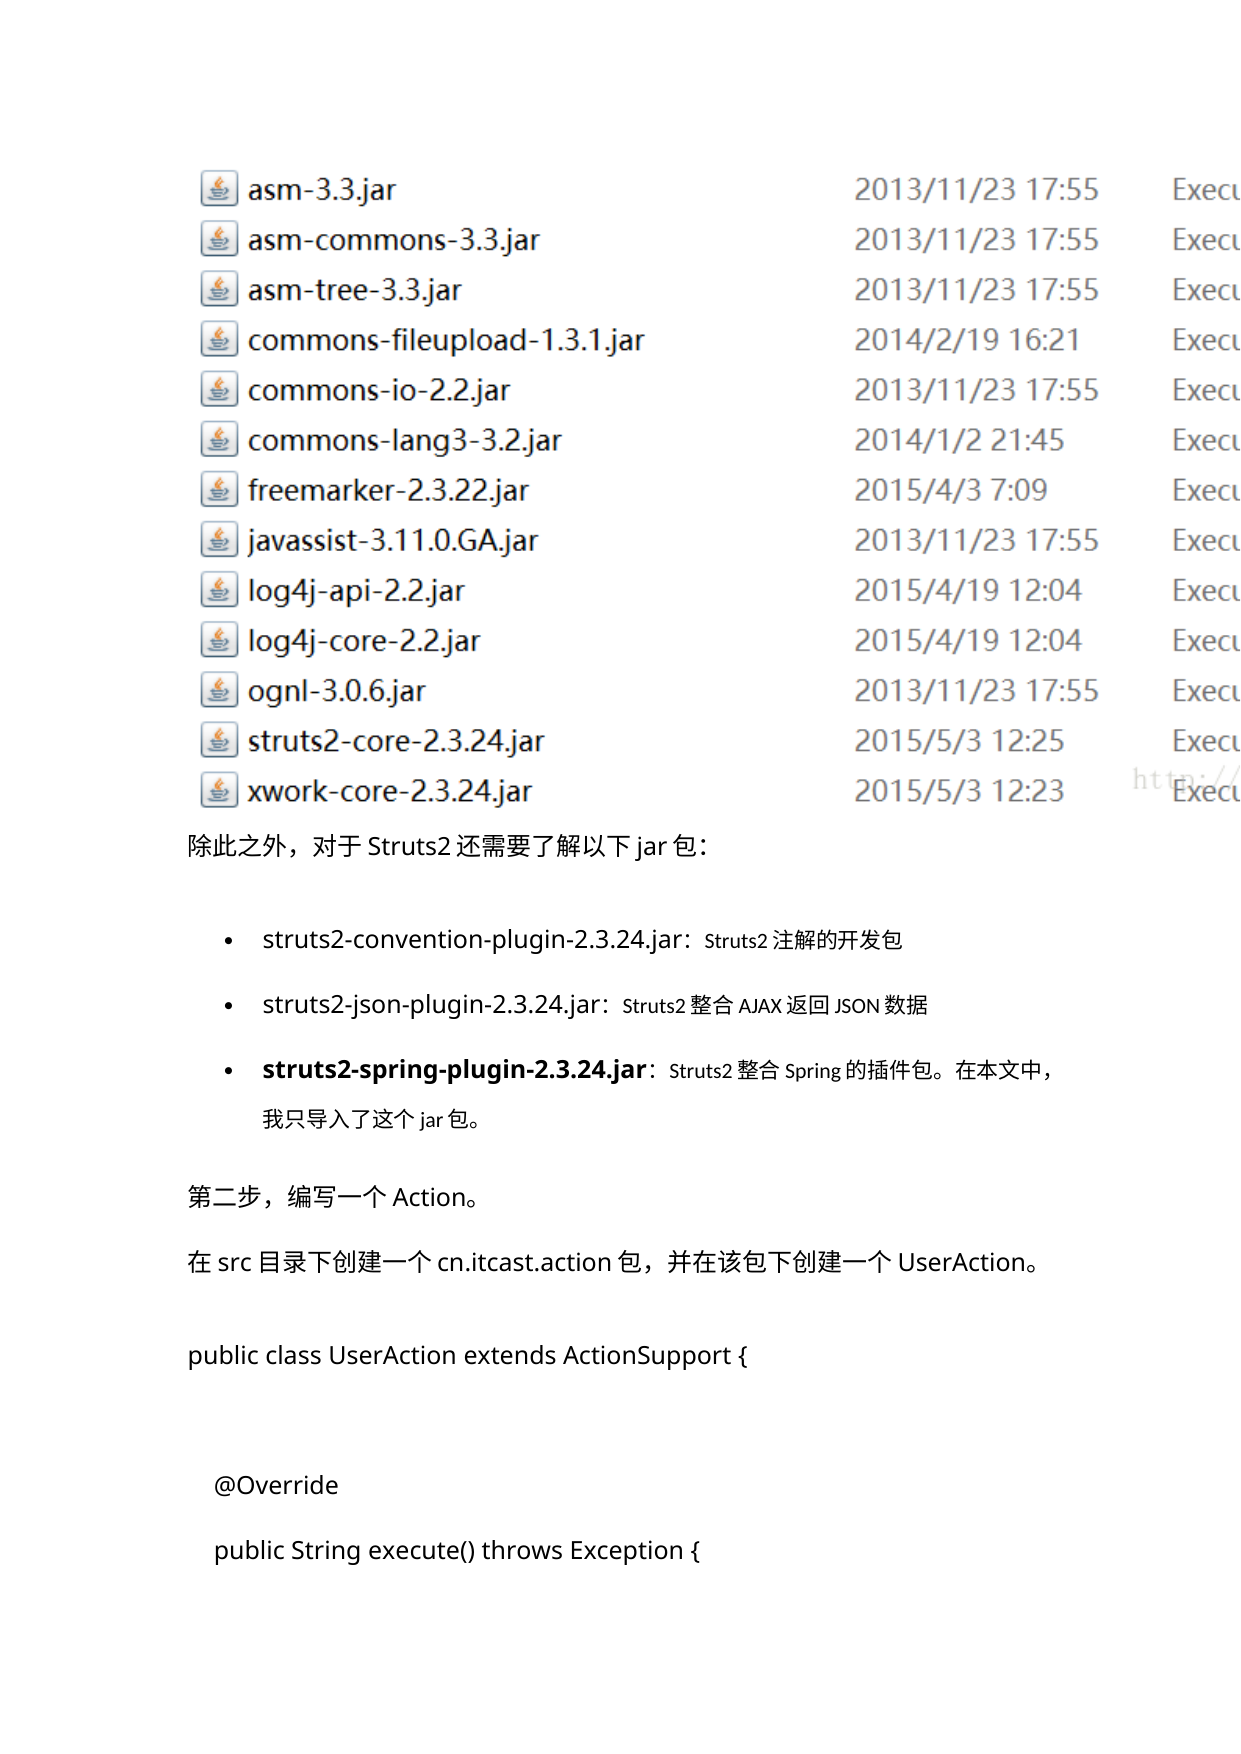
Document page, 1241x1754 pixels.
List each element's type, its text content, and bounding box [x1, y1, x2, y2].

text 整合Struts2和Spring这两个框架要解决的事情就是把Struts2的Action的创建交给Spring来配置。 第一步，创建Web项目，导入Struts2框架相关的jar包。 要进行Struts2的基本的开发，可以参考struts-2.3.24中的apps下的一些示例代码，其中struts2-blank.war是一个Struts2的空的工程。我们只需要将struts2-blank.war解压后进入到WEB-INF下的lib中查看。 除此之外，对于Struts2还需要了解以下jar包： [187, 811, 1053, 877]
picture [187, 162, 1241, 811]
text public class UserAction extends ActionSupport { [187, 1322, 1053, 1387]
text 第二步，编写一个Action。 在src目录下创建一个cn.itcast.action包，并在该包下创建一个UserAction。 [187, 1163, 1053, 1293]
list struts2-json-plugin-2.3.24.jar：Struts2整合AJAX返回JSON数据 [225, 971, 1053, 1036]
text @Override [187, 1452, 1053, 1517]
text public String execute() throws Exception { [187, 1517, 1053, 1582]
list struts2-spring-plugin-2.3.24.jar：Struts2整合Spring的插件包。在本文中，我只导入了这个jar包。 [225, 1036, 1053, 1134]
list struts2-convention-plugin-2.3.24.jar：Struts2注解的开发包 [225, 906, 1053, 971]
